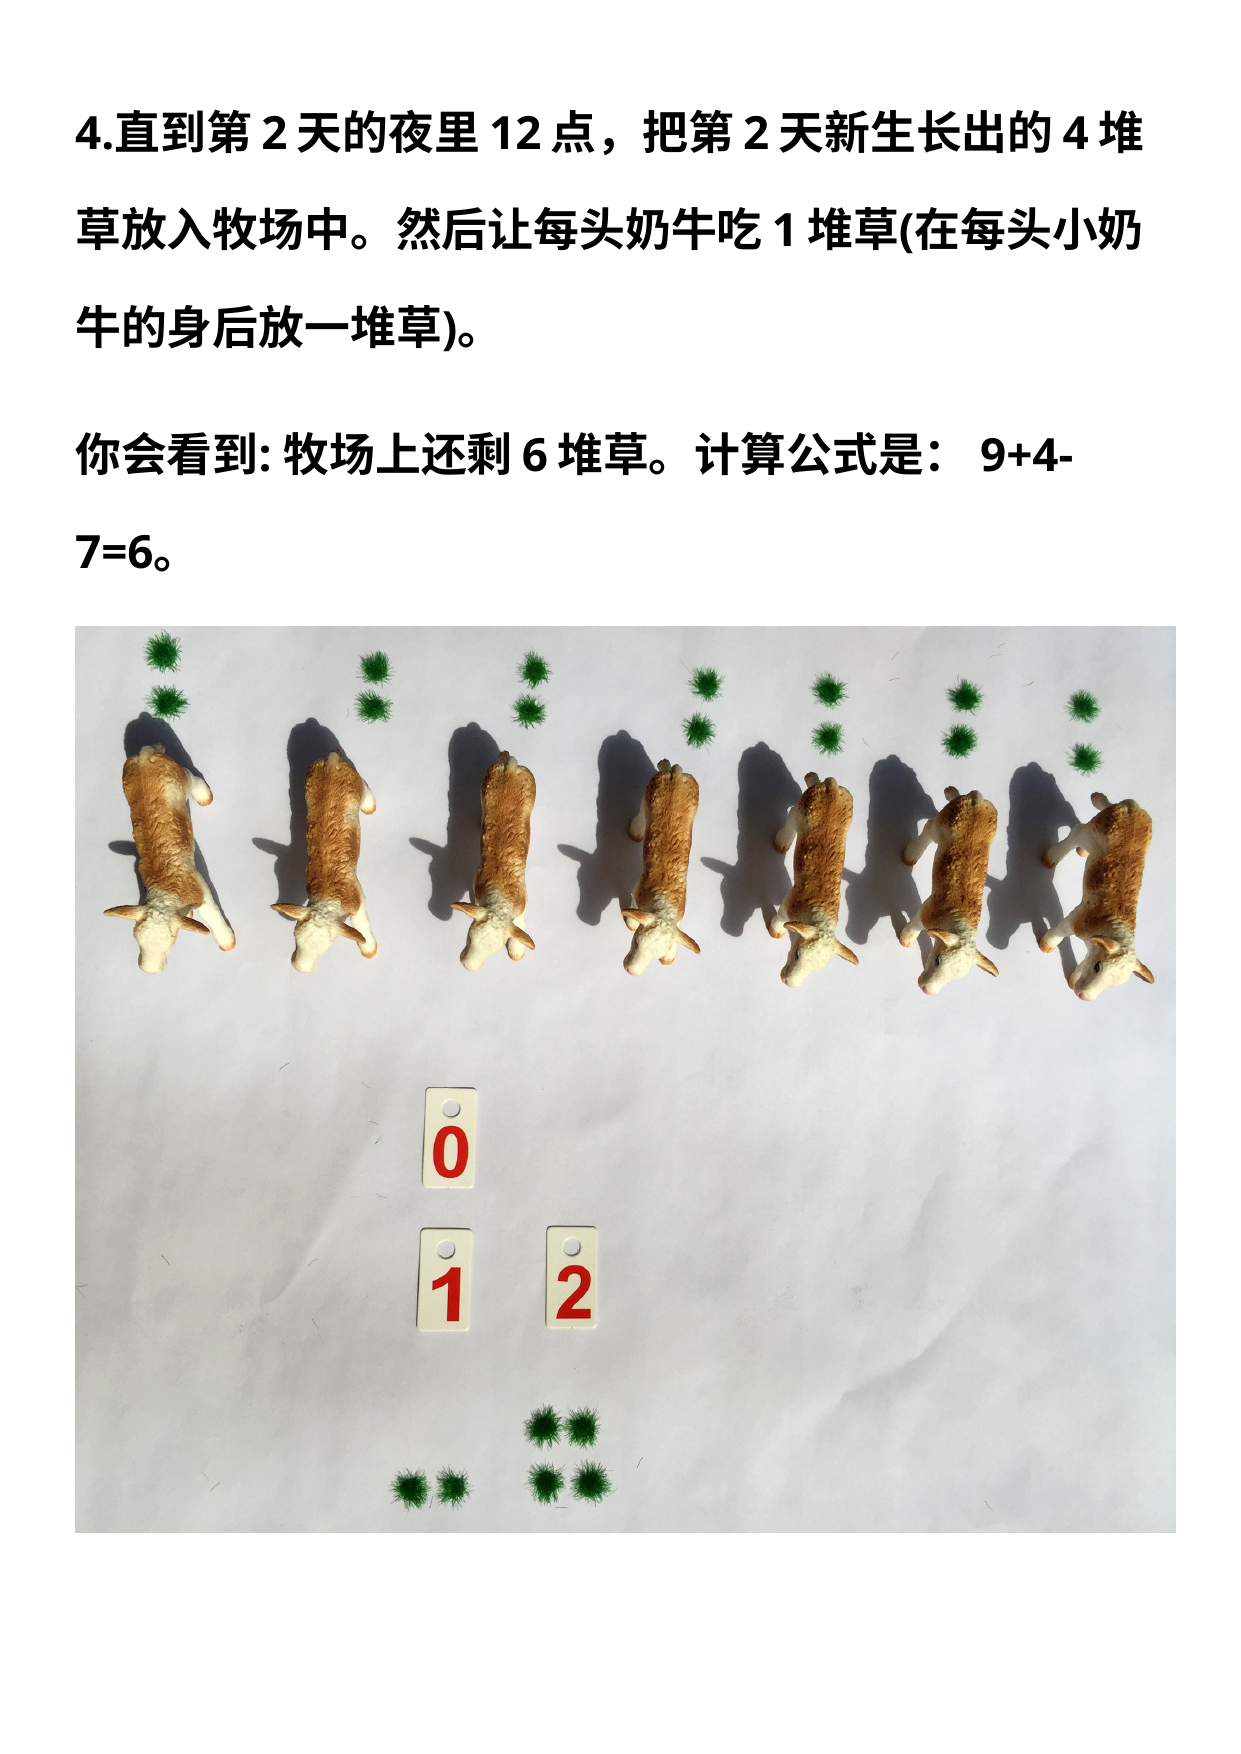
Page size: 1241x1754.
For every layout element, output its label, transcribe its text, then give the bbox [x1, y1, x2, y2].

text 4.直到第2天的夜里12点，把第2天新生长出的4堆草放入牧场中。然后让每头奶牛吃1堆草(在每头小奶牛的身后放一堆草)。 [75, 81, 1165, 373]
picture [75, 626, 1176, 1533]
text 你会看到: 牧场上还剩6堆草。计算公式是： 9+4-7=6。 [75, 402, 1165, 597]
